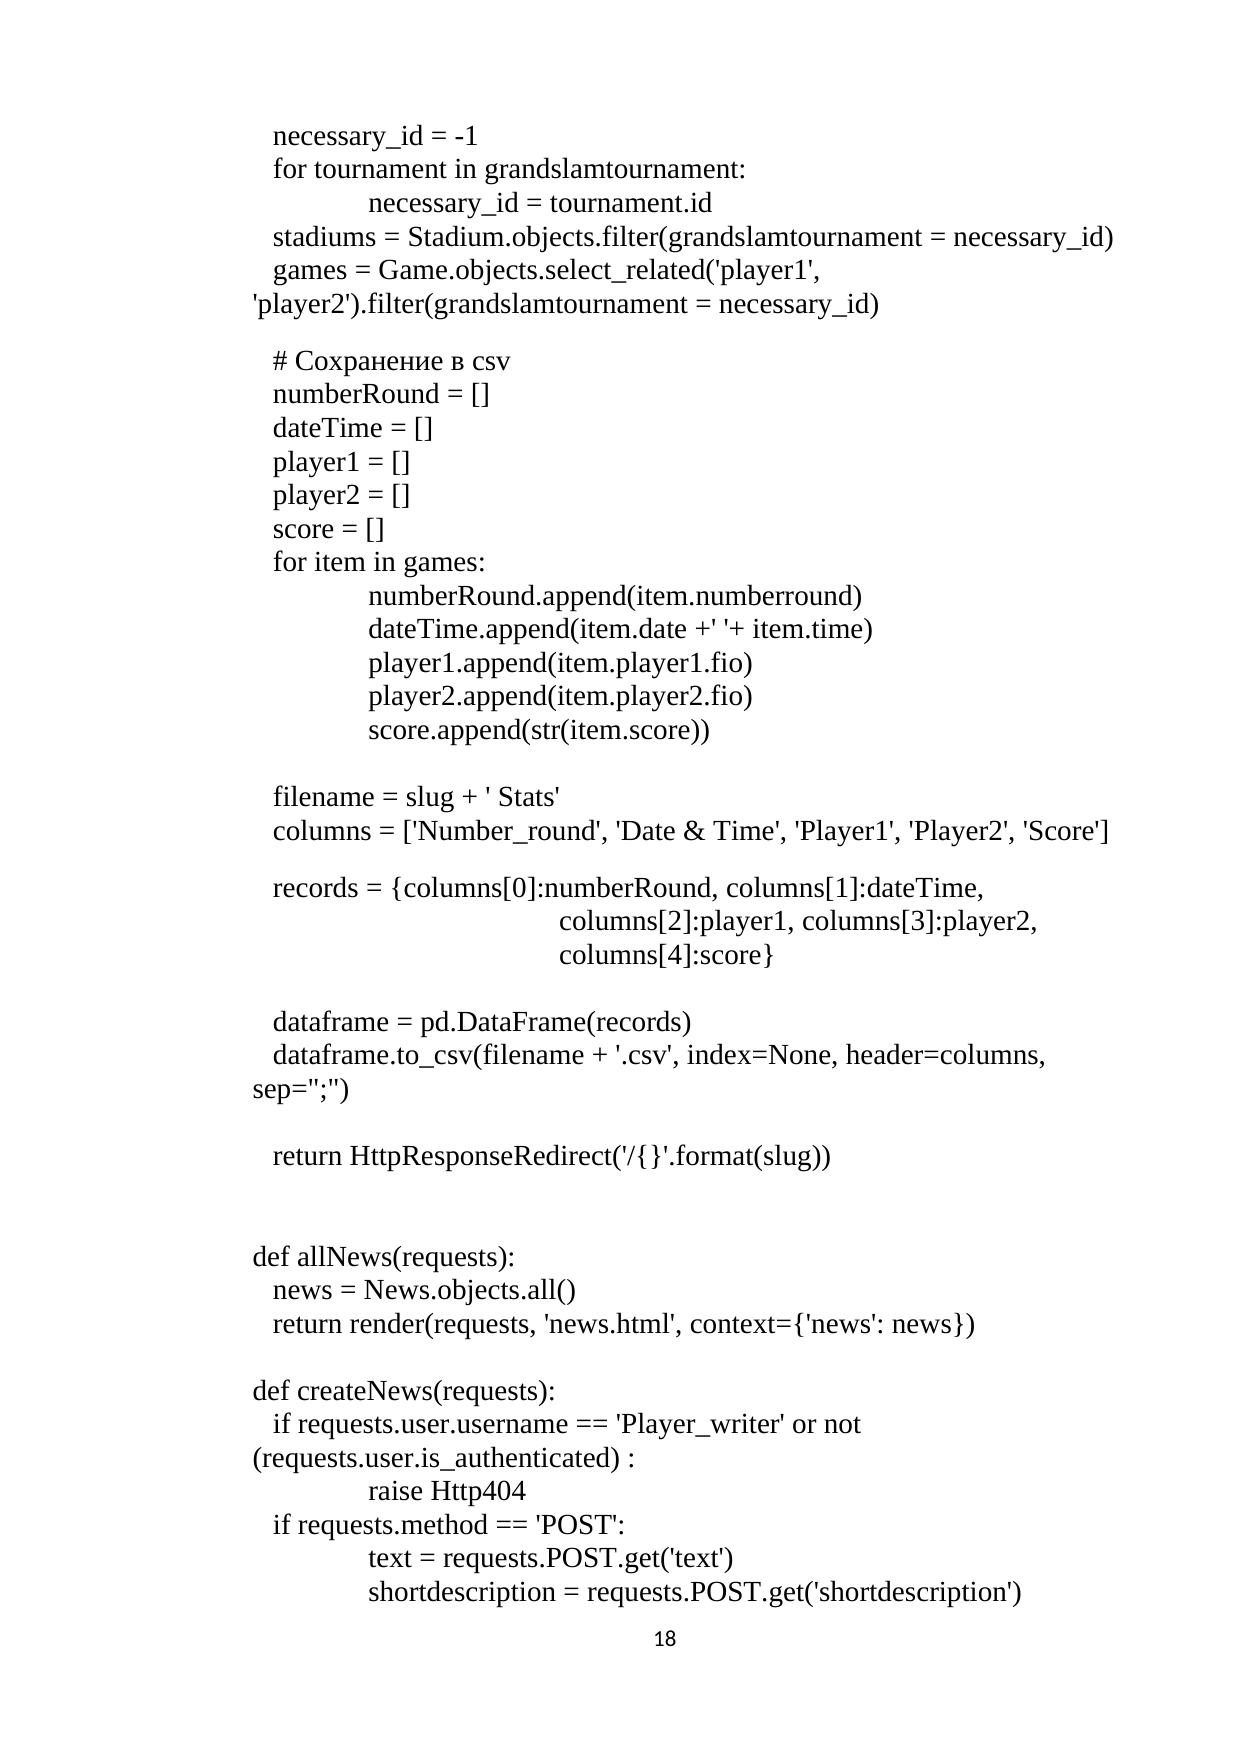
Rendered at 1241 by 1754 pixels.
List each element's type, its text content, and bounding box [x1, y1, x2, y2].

text shortdescription = requests.POST.get('shortdescription') [252, 1574, 1122, 1608]
text score.append(str(item.score)) [252, 712, 1122, 746]
text return HttpResponseRedirect('/{}'.format(slug)) [252, 1138, 1122, 1172]
text dataframe.to_csv(filename + '.csv', index=None, header=columns, sep=";") [252, 1037, 1122, 1104]
text news = News.objects.all() [252, 1272, 1122, 1306]
text player2.append(item.player2.fio) [252, 678, 1122, 712]
text necessary_id = -1 [252, 118, 1122, 152]
text return render(requests, 'news.html', context={'news': news}) [252, 1306, 1122, 1339]
text columns = ['Number_round', 'Date & Time', 'Player1', 'Player2', 'Score'] [252, 813, 1122, 846]
text text = requests.POST.get('text') [252, 1541, 1122, 1574]
text necessary_id = tournament.id [252, 185, 1122, 219]
text games = Game.objects.select_related('player1', 'player2').filter(grandslamtournament = necessary_id) [252, 252, 1122, 319]
text player1 = [] [252, 444, 1122, 477]
text score = [] [252, 511, 1122, 544]
text dataframe = pd.DataFrame(records) [252, 1004, 1122, 1037]
text filename = slug + ' Stats' [252, 779, 1122, 813]
text def createNews(requests): [252, 1373, 1122, 1406]
text numberRound = [] [252, 377, 1122, 410]
text if requests.method == 'POST': [252, 1507, 1122, 1541]
text columns[2]:player1, columns[3]:player2, [252, 903, 1122, 937]
text numberRound.append(item.numberround) [252, 578, 1122, 611]
text for tournament in grandslamtournament: [252, 152, 1122, 185]
text def allNews(requests): [252, 1239, 1122, 1272]
text if requests.user.username == 'Player_writer' or not (requests.user.is_authenticated) : [252, 1406, 1122, 1473]
text columns[4]:score} [252, 937, 1122, 970]
text dateTime = [] [252, 410, 1122, 444]
text dateTime.append(item.date +' '+ item.time) [252, 611, 1122, 645]
text stadiums = Stadium.objects.filter(grandslamtournament = necessary_id) [252, 219, 1122, 252]
text # Сохранение в csv [252, 343, 1122, 377]
text for item in games: [252, 544, 1122, 578]
text records = {columns[0]:numberRound, columns[1]:dateTime, [252, 870, 1122, 903]
text player1.append(item.player1.fio) [252, 645, 1122, 678]
text player2 = [] [252, 477, 1122, 511]
text raise Http404 [252, 1473, 1122, 1507]
